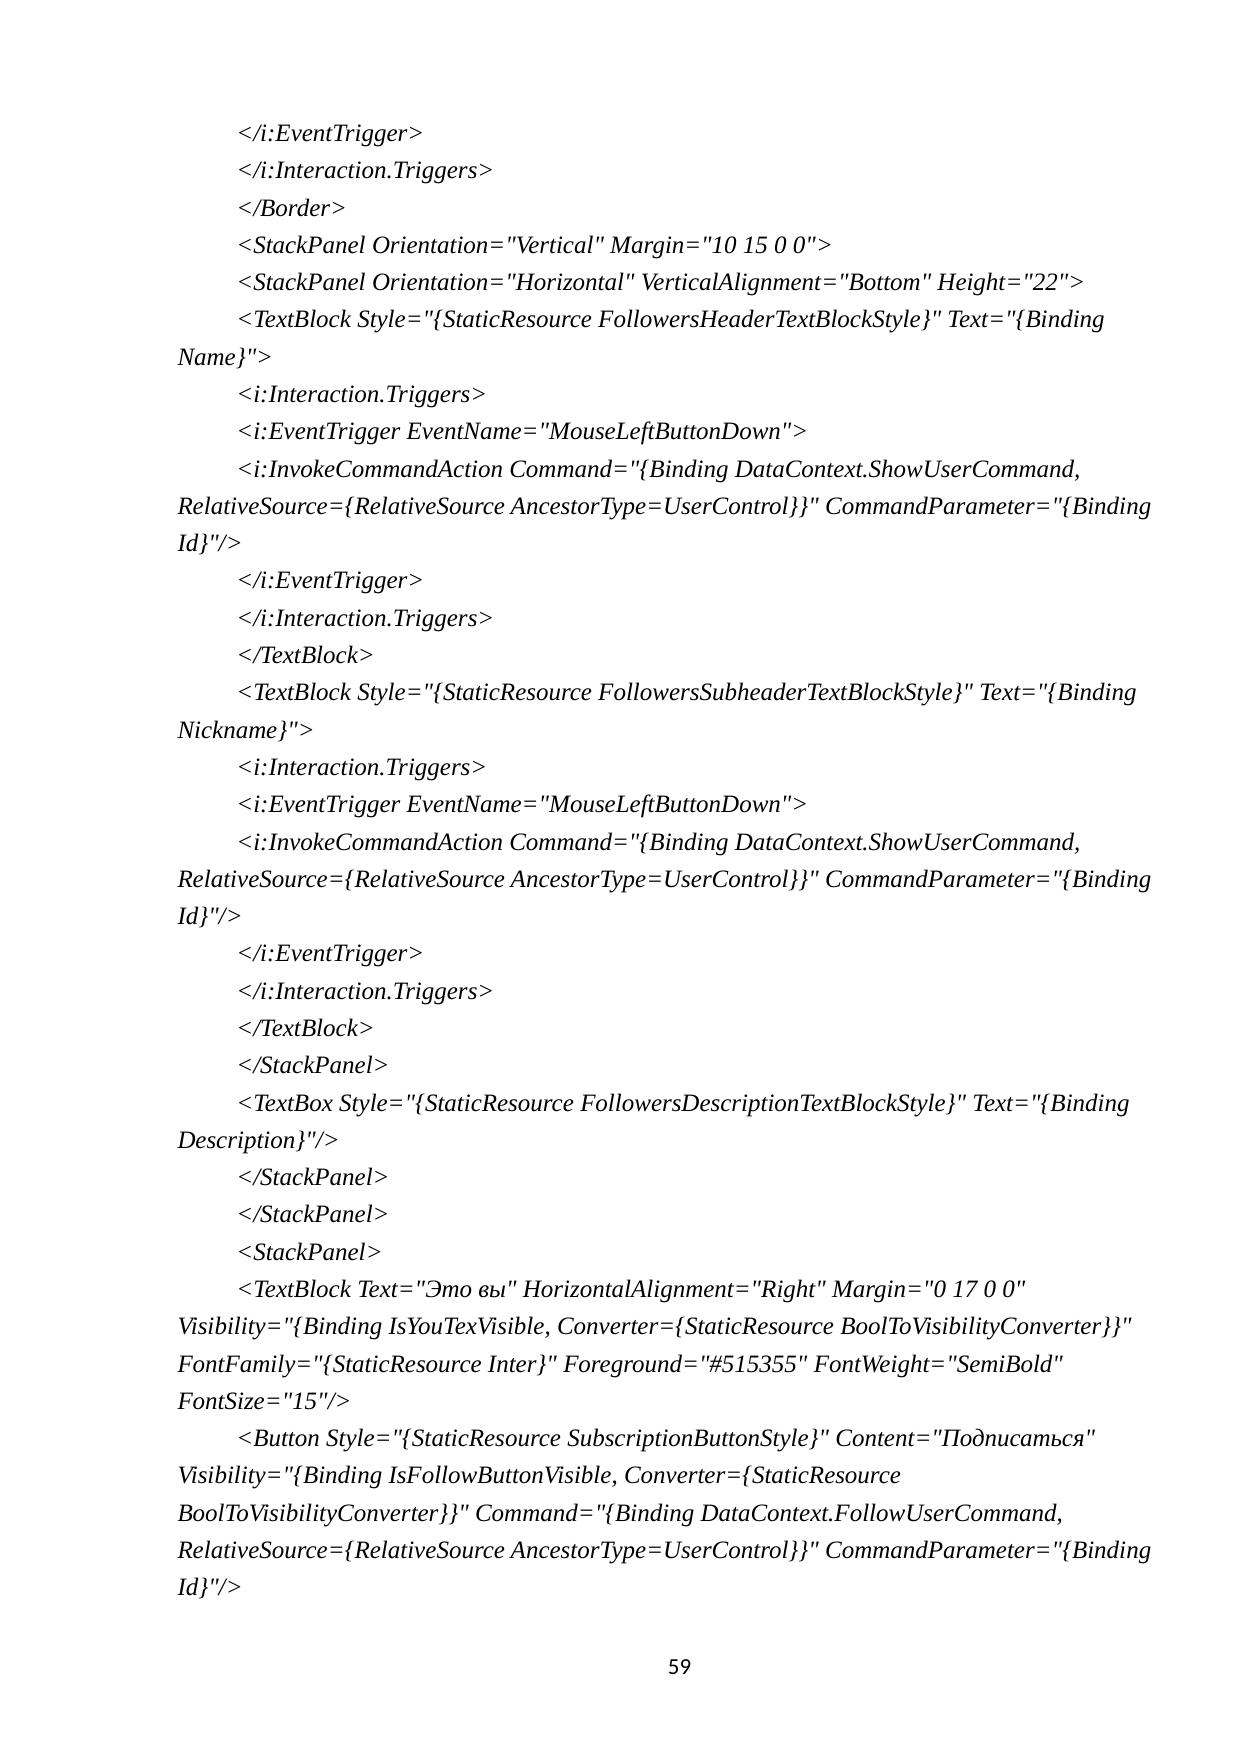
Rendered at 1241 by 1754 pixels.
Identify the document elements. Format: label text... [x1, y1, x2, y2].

text </i:EventTrigger> [177, 118, 1181, 147]
text </i:EventTrigger> [177, 938, 1181, 967]
text <TextBlock Style="{StaticResource FollowersHeaderTextBlockStyle}" Text="{Binding Name}"> [177, 304, 1181, 371]
text </i:Interaction.Triggers> [177, 603, 1181, 632]
text </TextBlock> [177, 640, 1181, 669]
text <i:EventTrigger EventName="MouseLeftButtonDown"> [177, 789, 1181, 818]
text <StackPanel Orientation="Vertical" Margin="10 15 0 0"> [177, 230, 1181, 259]
text <TextBlock Text="Это вы" HorizontalAlignment="Right" Margin="0 17 0 0" Visibility="{Binding IsYouTexVisible, Converter={StaticResource BoolToVisibilityConverter}}" FontFamily="{StaticResource Inter}" Foreground="#515355" FontWeight="SemiBold" FontSize="15"/> [177, 1274, 1181, 1415]
text <i:Interaction.Triggers> [177, 379, 1181, 408]
text <TextBlock Style="{StaticResource FollowersSubheaderTextBlockStyle}" Text="{Binding Nickname}"> [177, 677, 1181, 743]
text </StackPanel> [177, 1162, 1181, 1191]
text </TextBlock> [177, 1013, 1181, 1042]
text <i:Interaction.Triggers> [177, 752, 1181, 781]
text </Border> [177, 193, 1181, 221]
text </i:Interaction.Triggers> [177, 976, 1181, 1004]
text </StackPanel> [177, 1050, 1181, 1079]
text <Button Style="{StaticResource SubscriptionButtonStyle}" Content="Подписаться" Visibility="{Binding IsFollowButtonVisible, Converter={StaticResource BoolToVisibilityConverter}}" Command="{Binding DataContext.FollowUserCommand, RelativeSource={RelativeSource AncestorType=UserControl}}" CommandParameter="{Binding Id}"/> [177, 1423, 1181, 1601]
text <StackPanel Orientation="Horizontal" VerticalAlignment="Bottom" Height="22"> [177, 267, 1181, 296]
text </i:Interaction.Triggers> [177, 155, 1181, 184]
text </StackPanel> [177, 1199, 1181, 1228]
text <StackPanel> [177, 1237, 1181, 1266]
text <TextBox Style="{StaticResource FollowersDescriptionTextBlockStyle}" Text="{Binding Description}"/> [177, 1088, 1181, 1154]
text </i:EventTrigger> [177, 566, 1181, 594]
text <i:EventTrigger EventName="MouseLeftButtonDown"> [177, 416, 1181, 445]
